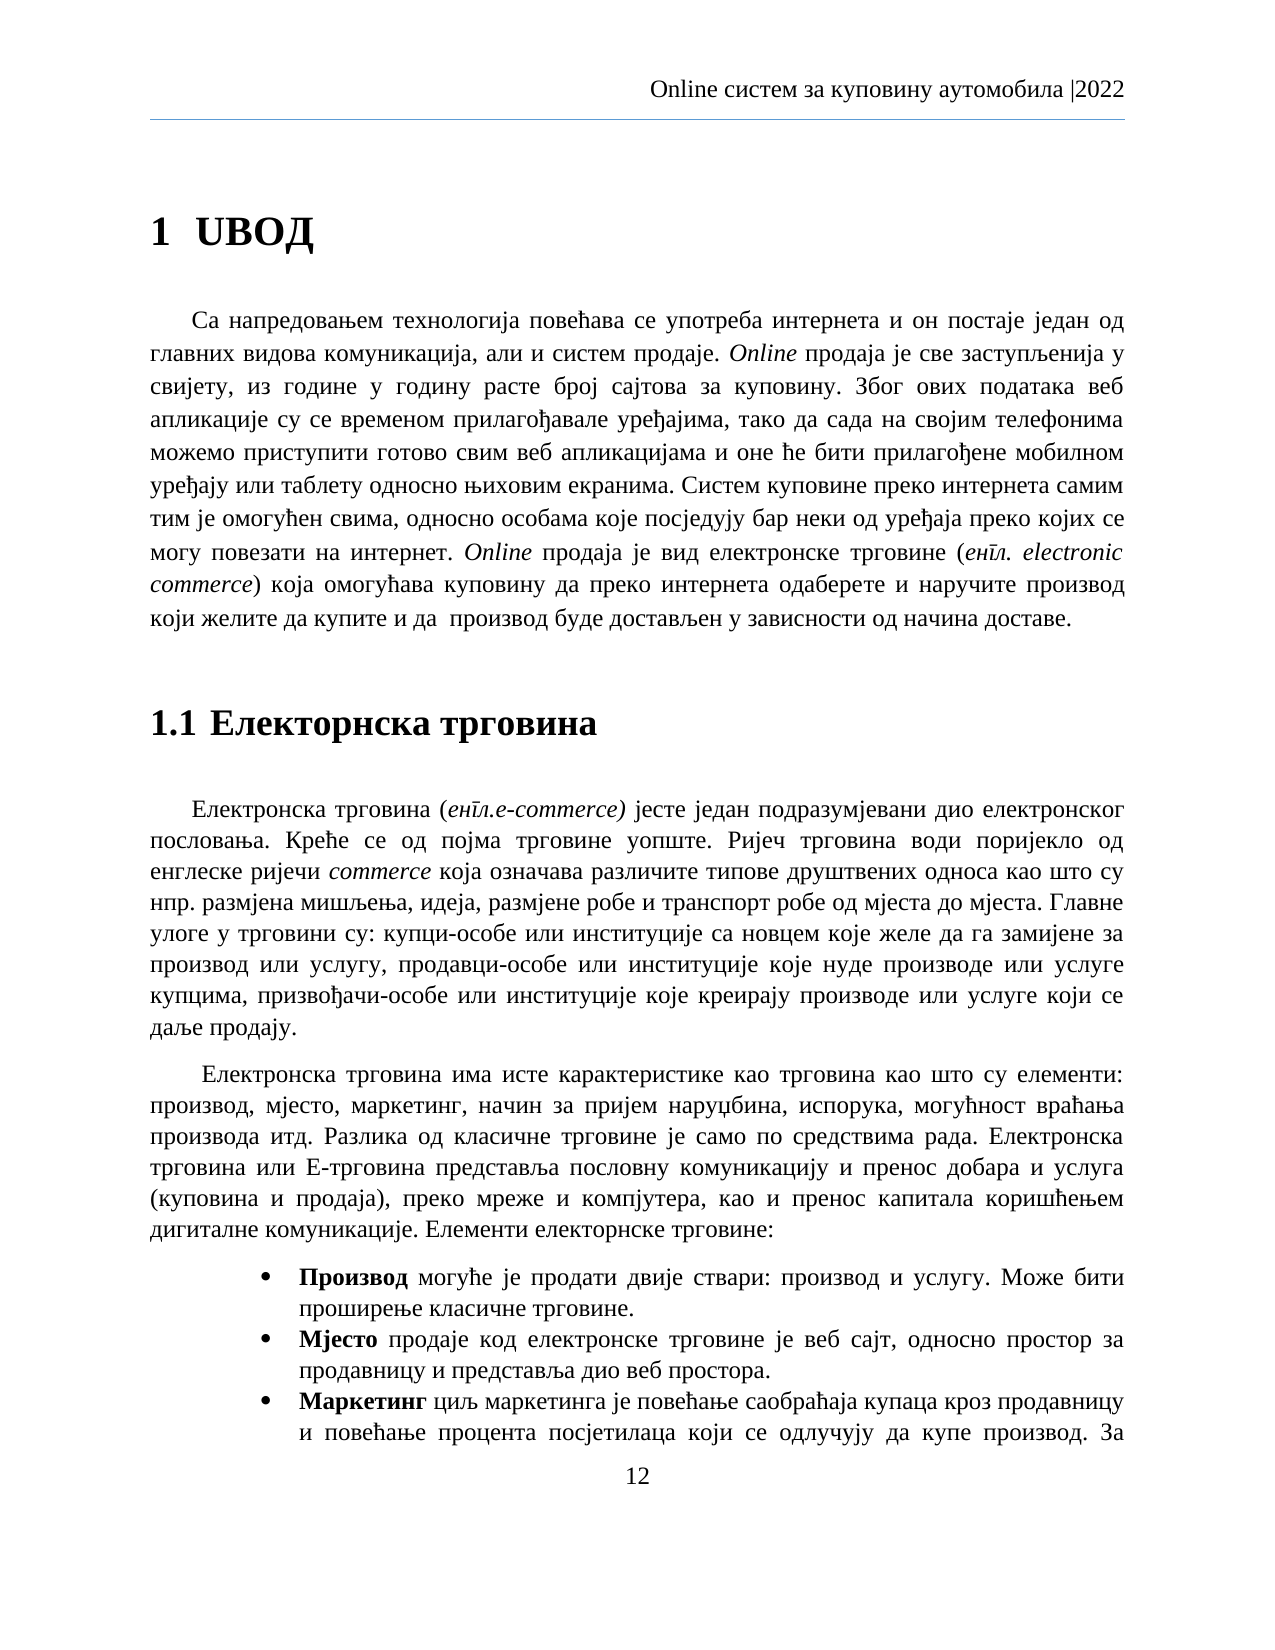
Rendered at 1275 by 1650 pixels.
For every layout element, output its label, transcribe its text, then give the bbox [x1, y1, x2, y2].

text Електронска трговина (енгл.e-commerce) јесте један подразумјевани дио електронског пословања. Креће се од појма трговине уопште. Ријеч трговина води поријекло од енглеске ријечи commerce која означава различите типове друштвених односа као што су нпр. размјена мишљења, идеја, размјене робе и транспорт робе од мјеста до мјеста. Главне улоге у трговини су: купци-особе или институције са новцем које желе да га замијене за производ или услугу, продавци-особе или институције које нуде производе или услуге купцима, призвођачи-особе или институције које креирају производе или услуге који се даље продају. [150, 794, 1125, 1040]
text Електронска трговина има исте карактеристике као трговина као што су елементи: производ, мјесто, маркетинг, начин за пријем наруџбина, испорука, могућност враћања производа итд. Разлика од класичне трговине је само по средствима рада. Електронска трговина или Е-трговина представља пословну комуникацију и пренос добара и услуга (куповина и продаја), преко мреже и компјутера, као и пренос капитала коришћењем дигиталне комуникације. Елементи електорнске трговине: [150, 1059, 1125, 1243]
list Производ могуће је продати двије ствари: производ и услугу. Може бити проширење класичне трговине. [261, 1262, 1125, 1322]
subtitle Електорнска трговина [150, 700, 1125, 743]
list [261, 1386, 1125, 1446]
subtitle UВОД [150, 206, 1125, 254]
list Мјесто продаје код електронске трговине је веб сајт, односно простор за продавницу и представља дио веб простора. [261, 1324, 1125, 1384]
text Са напредовањем технологија повећава се употреба интернета и он постаје један од главних видова комуникација, али и систем продаје. Оnline продаја је све заступљенија у свијету, из године у годину расте број сајтова за куповину. Због ових података веб апликације су се временом прилагођавале уређајима, тако да сада на својим телефонима можемо приступити готово свим веб апликацијама и оне ће бити прилагођене мобилном уређају или таблету односно њиховим екранима. Систем куповине преко интернета самим тим је омогућен свима, односно особама које посједују бар неки од уређаја преко којих се могу повезати на интернет. Online продаја је вид електронске трговине (енгл. electronic commerce) која омогућава куповину да преко интернета одаберете и наручите производ који желите да купите и да производ буде достављен у зависности од начина доставе. [150, 305, 1125, 631]
